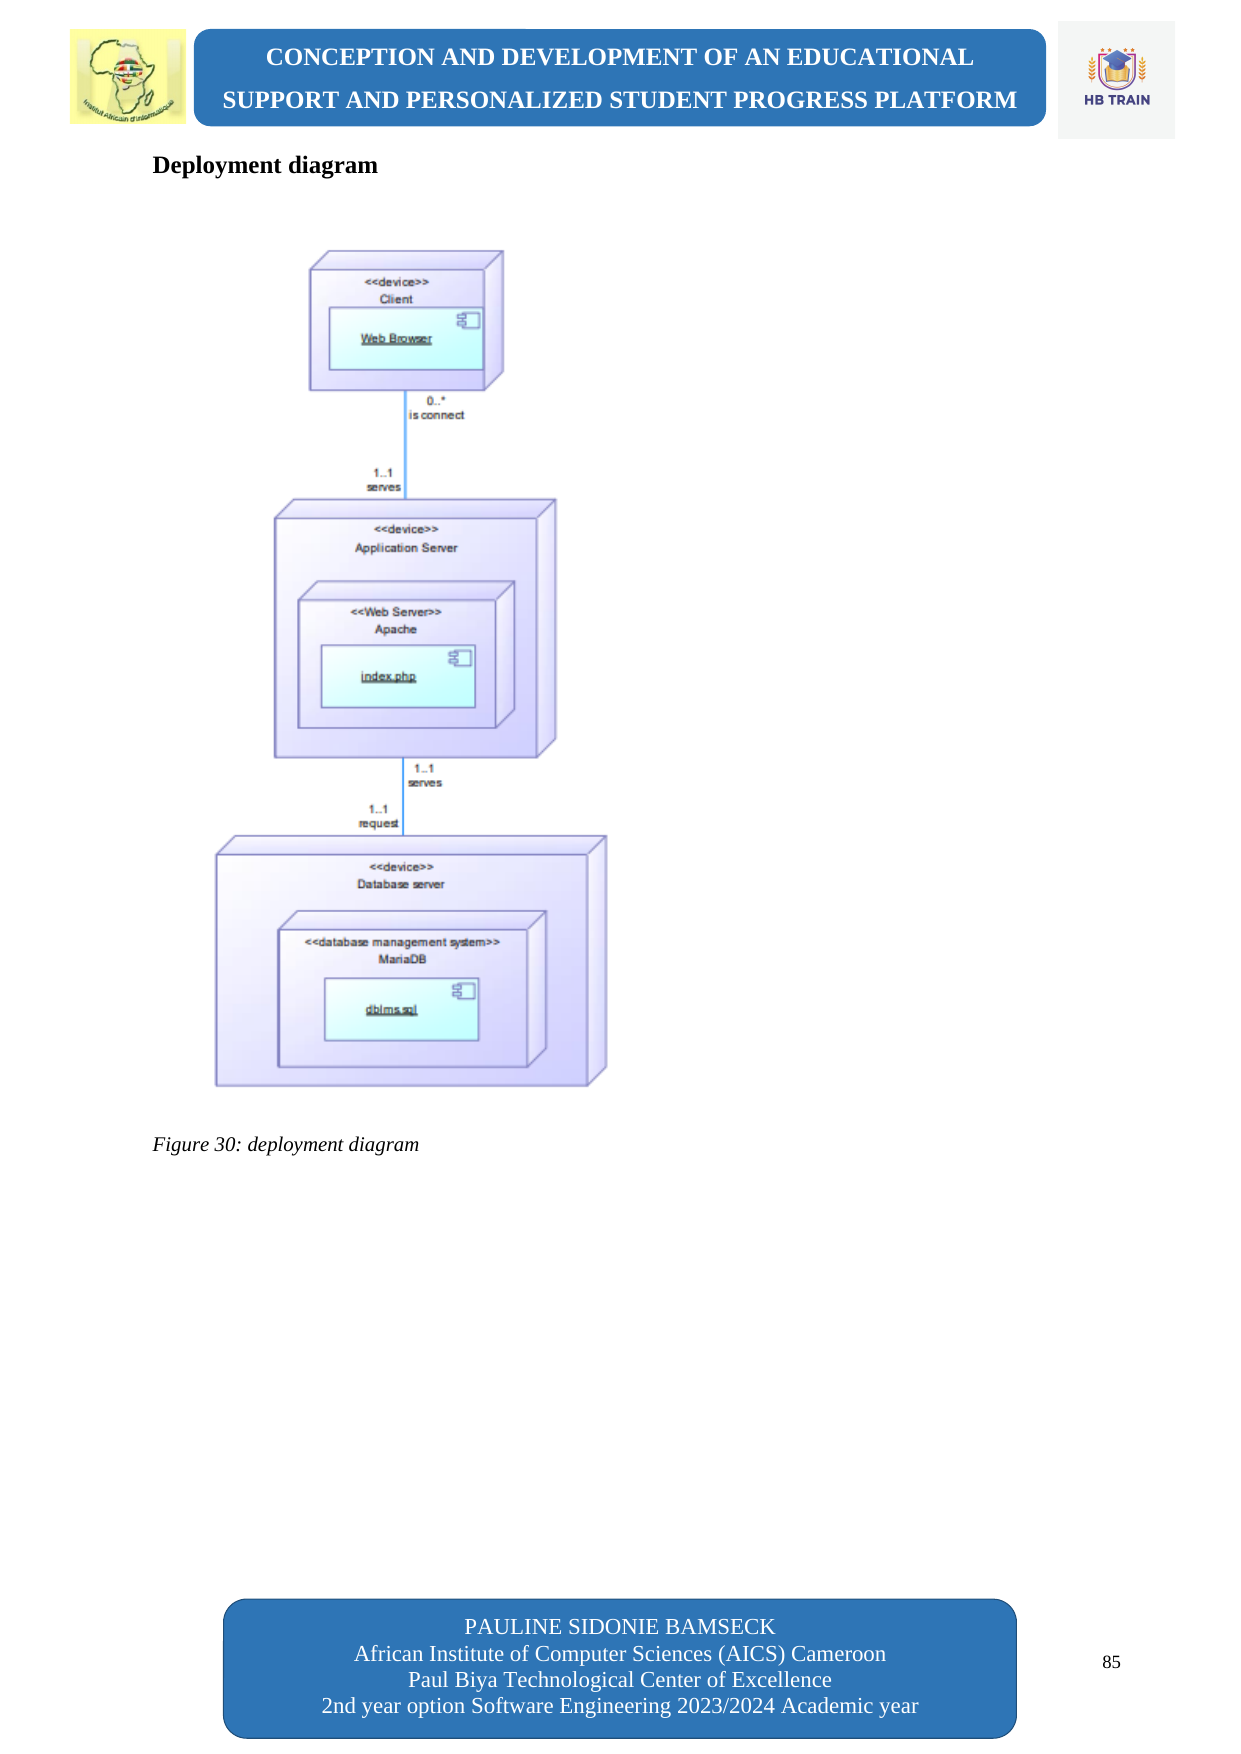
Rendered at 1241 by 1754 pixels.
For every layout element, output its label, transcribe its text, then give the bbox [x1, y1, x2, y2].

subtitle Deployment diagram [152, 150, 1088, 179]
picture [69, 29, 187, 124]
picture [152, 227, 754, 1095]
picture [1058, 21, 1176, 139]
text Figure 30: deployment diagram [152, 1131, 1088, 1156]
